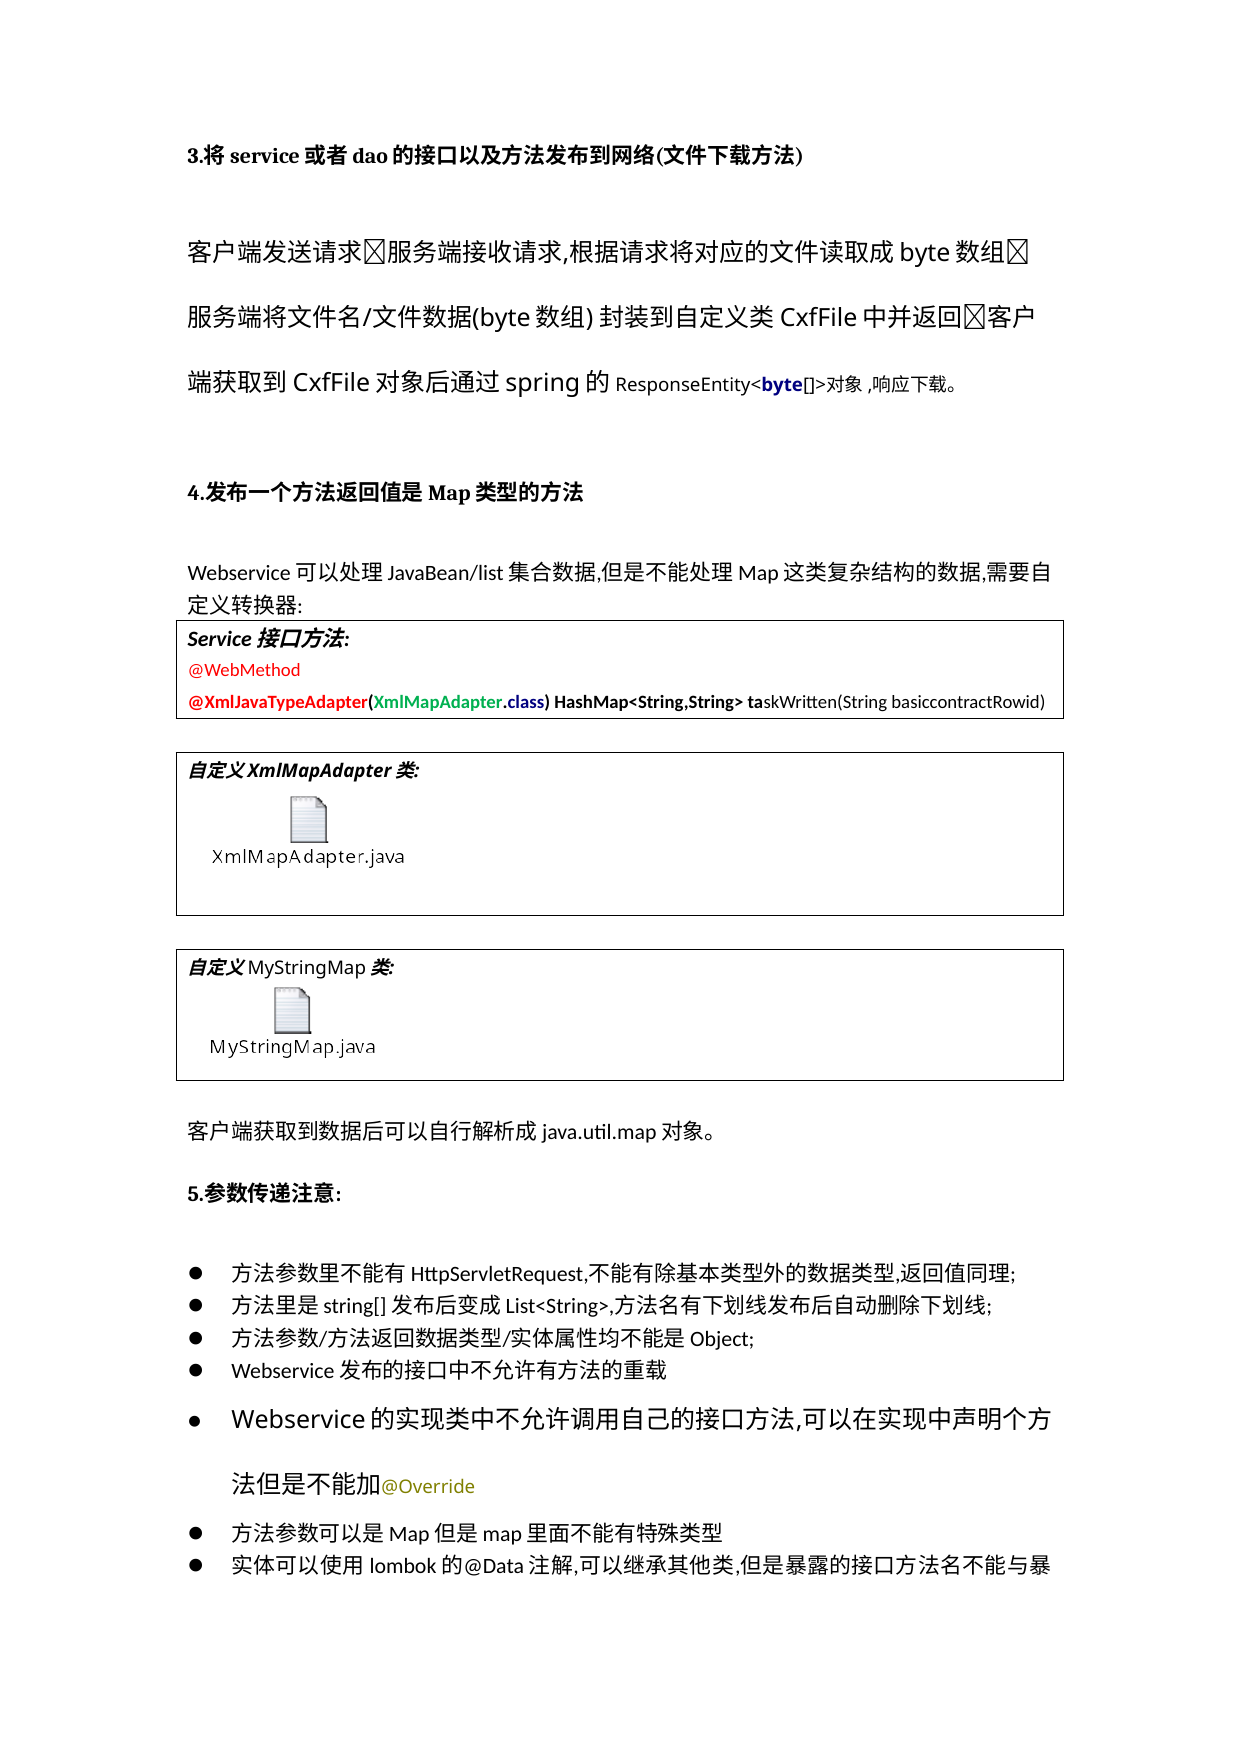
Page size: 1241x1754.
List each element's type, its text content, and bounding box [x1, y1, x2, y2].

list Webservice的实现类中不允许调用自己的接口方法,可以在实现中声明个方法但是不能加@Override [187, 1386, 1053, 1516]
list 方法参数里不能有HttpServletRequest,不能有除基本类型外的数据类型,返回值同理; [187, 1256, 1053, 1288]
text 客户端发送请求服务端接收请求,根据请求将对应的文件读取成byte数组服务端将文件名/文件数据(byte数组) 封装到自定义类CxfFile中并返回客户端获取到CxfFile对象后通过spring的ResponseEntity<byte[]>对象 ,响应下载。 [187, 218, 1053, 413]
list 方法参数可以是Map 但是map里面不能有特殊类型 [187, 1516, 1053, 1548]
list 方法里是string[] 发布后变成List<String>,方法名有下划线发布后自动删除下划线; [187, 1288, 1053, 1321]
subtitle 5.参数传递注意: [187, 1175, 1053, 1208]
subtitle 4.发布一个方法返回值是Map类型的方法 [187, 474, 1053, 507]
list 方法参数/方法返回数据类型/实体属性均不能是Object; [187, 1321, 1053, 1353]
text 客户端获取到数据后可以自行解析成java.util.map对象。 [187, 1113, 1053, 1146]
table_header 自定义XmlMapAdapter类: [177, 753, 1063, 915]
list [187, 1548, 1053, 1581]
table_header Service接口方法: @WebMethod @XmlJavaTypeAdapter(XmlMapAdapter.class) HashMap<String,String> taskWritten(String basiccontractRowid) [177, 621, 1063, 718]
table_header 自定义MyStringMap类: [177, 950, 1063, 1080]
text Webservice可以处理JavaBean/list集合数据,但是不能处理Map这类复杂结构的数据,需要自定义转换器: [187, 555, 1053, 620]
list Webservice发布的接口中不允许有方法的重载 [187, 1353, 1053, 1386]
subtitle 3.将service或者dao的接口以及方法发布到网络(文件下载方法) [187, 137, 1053, 170]
